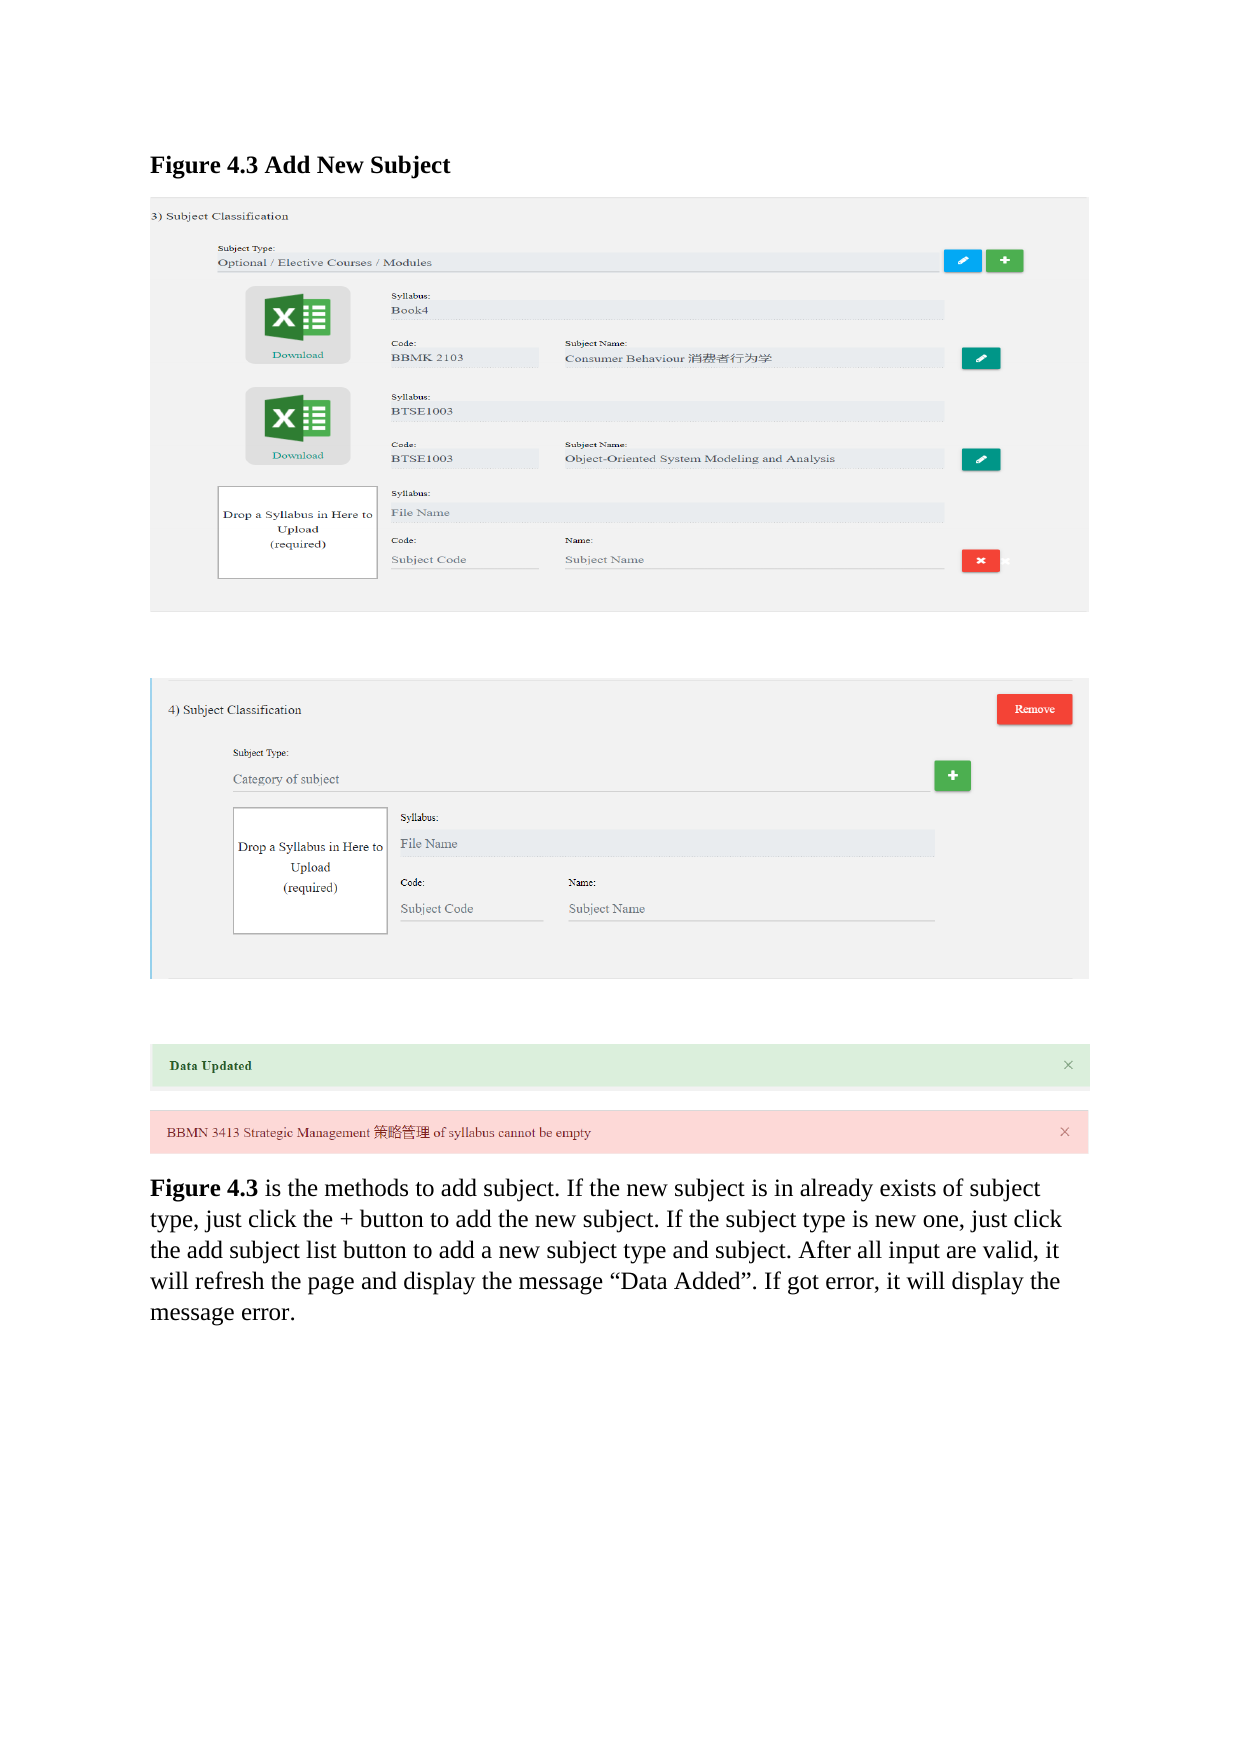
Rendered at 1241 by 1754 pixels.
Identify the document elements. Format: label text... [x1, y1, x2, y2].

picture [150, 678, 1089, 979]
picture [150, 1044, 1090, 1091]
text Figure 4.3 Add New Subject [150, 150, 1090, 179]
picture [150, 197, 1089, 612]
text Figure 4.3 is the methods to add subject. If the new subject is in already exists of subject type, just click the + button to add the new subject. If the subject type is new one, just click the add subject list button to add a new subject type and subject. After all input are valid, it will refresh the page and display the message “Data Added”. If got error, it will display the message error. [150, 1173, 1090, 1326]
picture [150, 1110, 1089, 1154]
